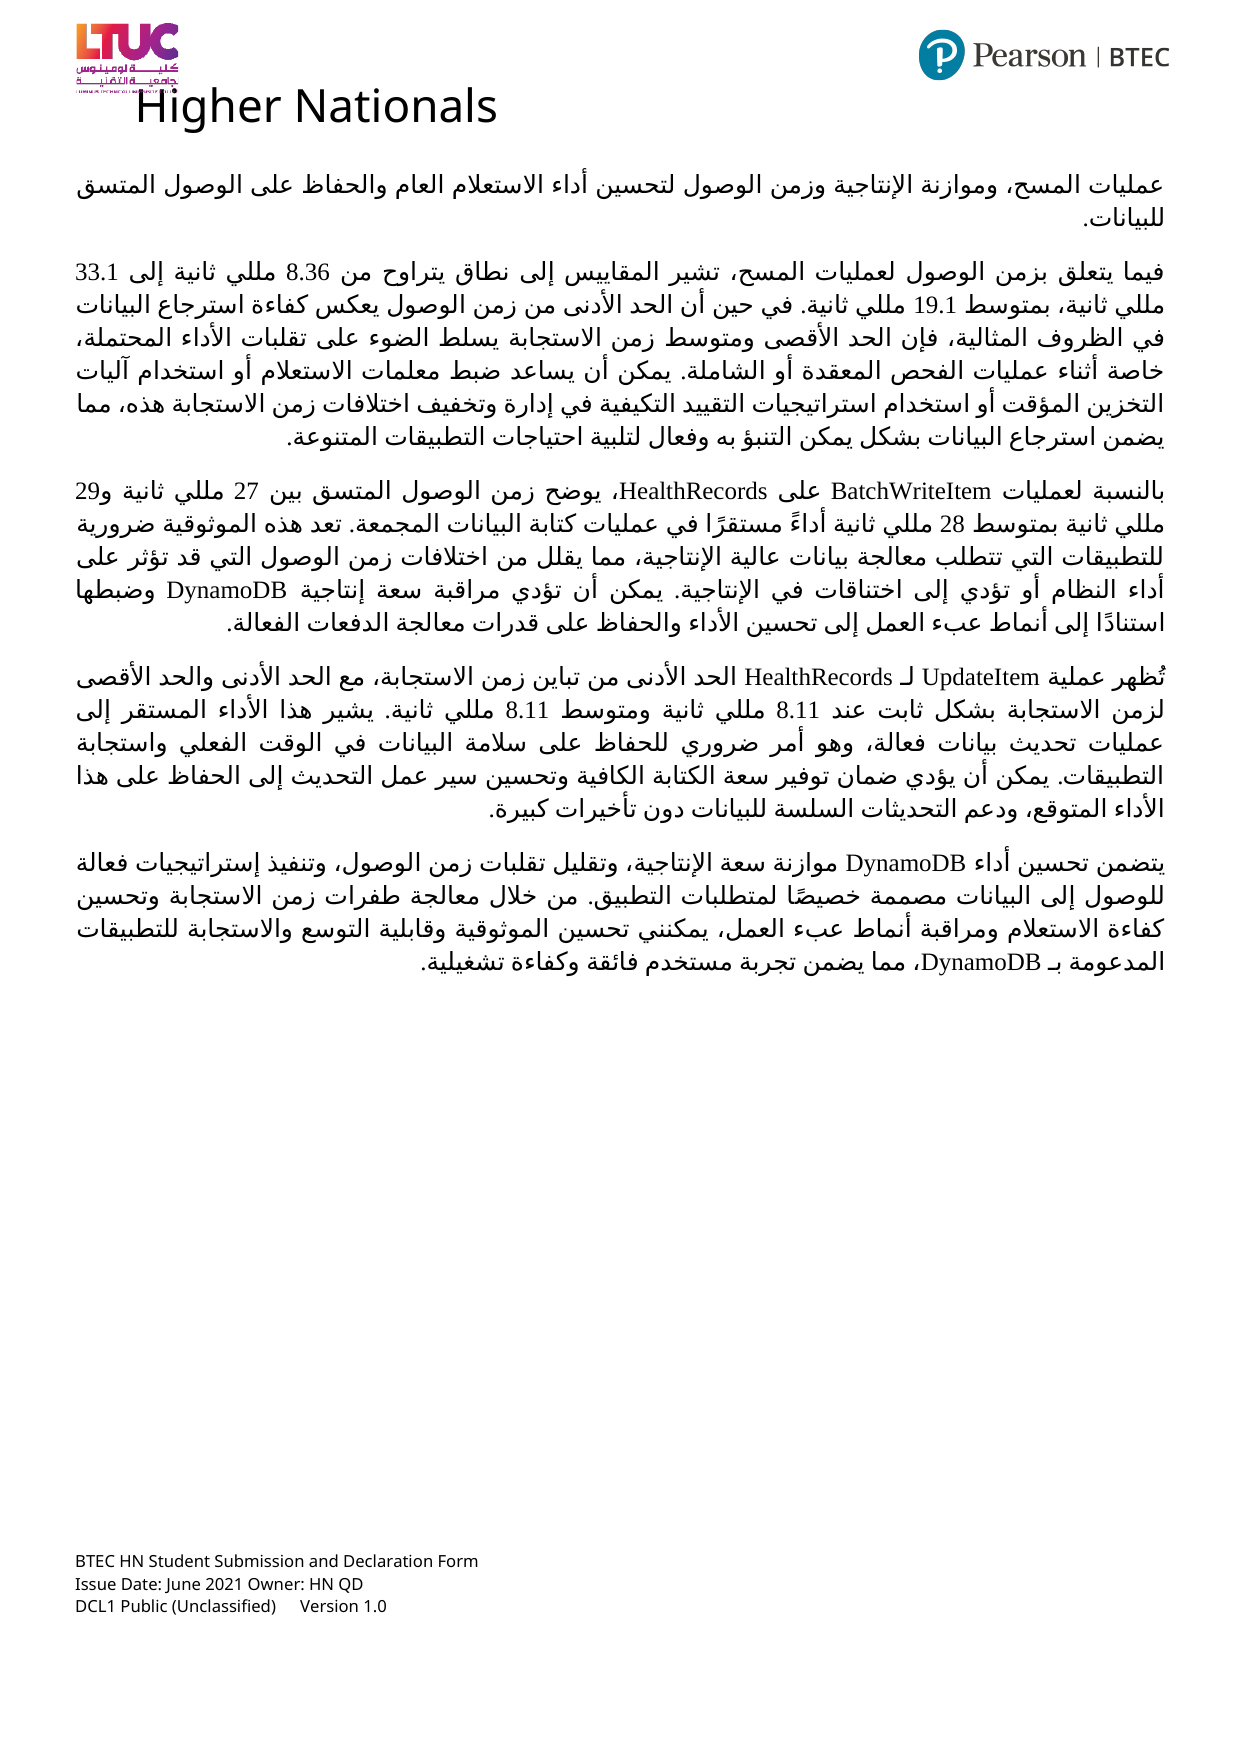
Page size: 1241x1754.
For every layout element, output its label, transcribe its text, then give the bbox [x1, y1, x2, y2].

picture [75, 22, 179, 91]
text تُظهر عملية UpdateItem لـ HealthRecords الحد الأدنى من تباين زمن الاستجابة، مع الحد الأدنى والحد الأقصى لزمن الاستجابة بشكل ثابت عند 8.11 مللي ثانية ومتوسط ​​8.11 مللي ثانية. يشير هذا الأداء المستقر إلى عمليات تحديث بيانات فعالة، وهو أمر ضروري للحفاظ على سلامة البيانات في الوقت الفعلي واستجابة التطبيقات. يمكن أن يؤدي ضمان توفير سعة الكتابة الكافية وتحسين سير عمل التحديث إلى الحفاظ على هذا الأداء المتوقع، ودعم التحديثات السلسة للبيانات دون تأخيرات كبيرة. [75, 662, 1165, 823]
text بالنسبة لعمليات BatchWriteItem على HealthRecords، يوضح زمن الوصول المتسق بين 27 مللي ثانية و29 مللي ثانية بمتوسط ​​28 مللي ثانية أداءً مستقرًا في عمليات كتابة البيانات المجمعة. تعد هذه الموثوقية ضرورية للتطبيقات التي تتطلب معالجة بيانات عالية الإنتاجية، مما يقلل من اختلافات زمن الوصول التي قد تؤثر على أداء النظام أو تؤدي إلى اختناقات في الإنتاجية. يمكن أن تؤدي مراقبة سعة إنتاجية DynamoDB وضبطها استنادًا إلى أنماط عبء العمل إلى تحسين الأداء والحفاظ على قدرات معالجة الدفعات الفعالة. [75, 476, 1165, 637]
text يتضمن تحسين أداء DynamoDB موازنة سعة الإنتاجية، وتقليل تقلبات زمن الوصول، وتنفيذ إستراتيجيات فعالة للوصول إلى البيانات مصممة خصيصًا لمتطلبات التطبيق. من خلال معالجة طفرات زمن الاستجابة وتحسين كفاءة الاستعلام ومراقبة أنماط عبء العمل، يمكنني تحسين الموثوقية وقابلية التوسع والاستجابة للتطبيقات المدعومة بـ DynamoDB، مما يضمن تجربة مستخدم فائقة وكفاءة تشغيلية. [75, 848, 1165, 976]
text فيما يتعلق بزمن الوصول لعمليات المسح، تشير المقاييس إلى نطاق يتراوح من 8.36 مللي ثانية إلى 33.1 مللي ثانية، بمتوسط ​​19.1 مللي ثانية. في حين أن الحد الأدنى من زمن الوصول يعكس كفاءة استرجاع البيانات في الظروف المثالية، فإن الحد الأقصى ومتوسط ​​زمن الاستجابة يسلط الضوء على تقلبات الأداء المحتملة، خاصة أثناء عمليات الفحص المعقدة أو الشاملة. يمكن أن يساعد ضبط معلمات الاستعلام أو استخدام آليات التخزين المؤقت أو استخدام استراتيجيات التقييد التكيفية في إدارة وتخفيف اختلافات زمن الاستجابة هذه، مما يضمن استرجاع البيانات بشكل يمكن التنبؤ به وفعال لتلبية احتياجات التطبيقات المتنوعة. [75, 257, 1165, 451]
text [75, 170, 1165, 232]
picture [914, 22, 1172, 86]
